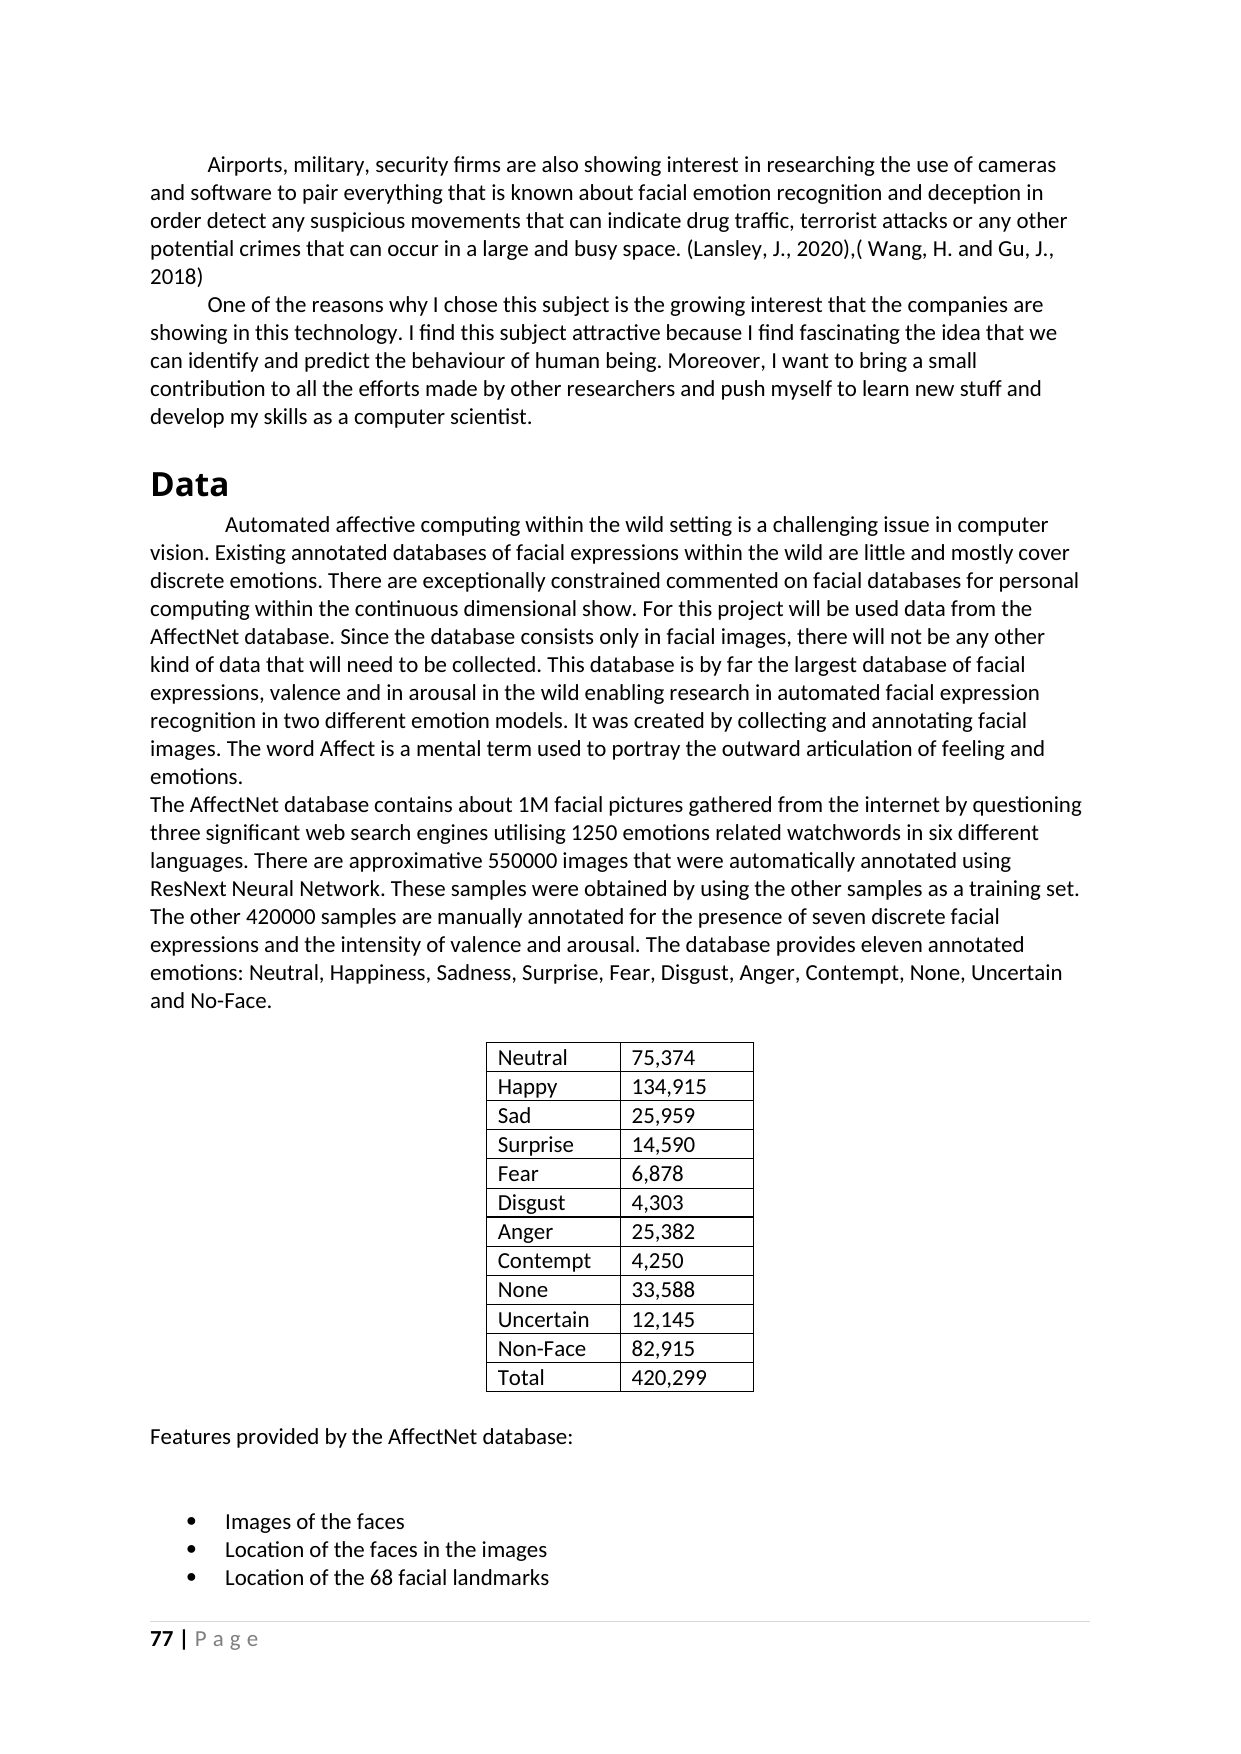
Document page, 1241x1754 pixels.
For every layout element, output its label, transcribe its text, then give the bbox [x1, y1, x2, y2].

text Data [150, 461, 1090, 506]
text The AffectNet database contains about 1M facial pictures gathered from the internet by questioning three significant web search engines utilising 1250 emotions related watchwords in six different languages. There are approximative 550000 images that were automatically annotated using ResNext Neural Network. These samples were obtained by using the other samples as a training set. The other 420000 samples are manually annotated for the presence of seven discrete facial expressions and the intensity of valence and arousal. The database provides eleven annotated emotions: Neutral, Happiness, Sadness, Surprise, Fear, Disgust, Anger, Contempt, None, Uncertain and No-Face. [150, 790, 1090, 1014]
list Images of the faces [187, 1507, 1090, 1535]
text Features provided by the AffectNet database: [150, 1422, 1090, 1450]
table_cell Total [487, 1363, 620, 1391]
table_cell None [487, 1276, 620, 1304]
table_cell Happy [487, 1072, 620, 1100]
text One of the reasons why I chose this subject is the growing interest that the companies are showing in this technology. I find this subject attractive because I find fascinating the idea that we can identify and predict the behaviour of human being. Moreover, I want to bring a small contribution to all the efforts made by other researchers and push myself to learn new stuff and develop my skills as a computer scientist. [150, 290, 1090, 430]
table_cell Contempt [487, 1247, 620, 1274]
table_cell 6,878 [621, 1159, 753, 1187]
table_cell 14,590 [621, 1130, 753, 1158]
table_cell 82,915 [621, 1334, 753, 1362]
table_cell 420,299 [621, 1363, 753, 1391]
table_cell Anger [487, 1218, 620, 1246]
table_cell 4,250 [621, 1247, 753, 1274]
list Location of the faces in the images [187, 1535, 1090, 1563]
table_cell Surprise [487, 1130, 620, 1158]
table_cell Uncertain [487, 1305, 620, 1333]
table_cell Sad [487, 1101, 620, 1129]
table_cell 25,959 [621, 1101, 753, 1129]
table_cell 25,382 [621, 1218, 753, 1246]
table_cell 12,145 [621, 1305, 753, 1333]
table_cell 33,588 [621, 1276, 753, 1304]
text Airports, military, security firms are also showing interest in researching the use of cameras and software to pair everything that is known about facial emotion recognition and deception in order detect any suspicious movements that can indicate drug traffic, terrorist attacks or any other potential crimes that can occur in a large and busy space. (Lansley, J., 2020),( Wang, H. and Gu, J., 2018) [150, 150, 1090, 290]
table_cell Fear [487, 1159, 620, 1187]
table_cell Non-Face [487, 1334, 620, 1362]
text Automated affective computing within the wild setting is a challenging issue in computer vision. Existing annotated databases of facial expressions within the wild are little and mostly cover discrete emotions. There are exceptionally constrained commented on facial databases for personal computing within the continuous dimensional show. For this project will be used data from the AffectNet database. Since the database consists only in facial images, there will not be any other kind of data that will need to be collected. This database is by far the largest database of facial expressions, valence and in arousal in the wild enabling research in automated facial expression recognition in two different emotion models. It was created by collecting and annotating facial images. The word Affect is a mental term used to portray the outward articulation of feeling and emotions. [150, 510, 1090, 790]
table_header 75,374 [621, 1043, 753, 1071]
table_cell 4,303 [621, 1189, 753, 1216]
table_cell Disgust [487, 1189, 620, 1216]
table_cell 134,915 [621, 1072, 753, 1100]
list Location of the 68 facial landmarks [187, 1563, 1090, 1591]
table_header Neutral [487, 1043, 620, 1071]
